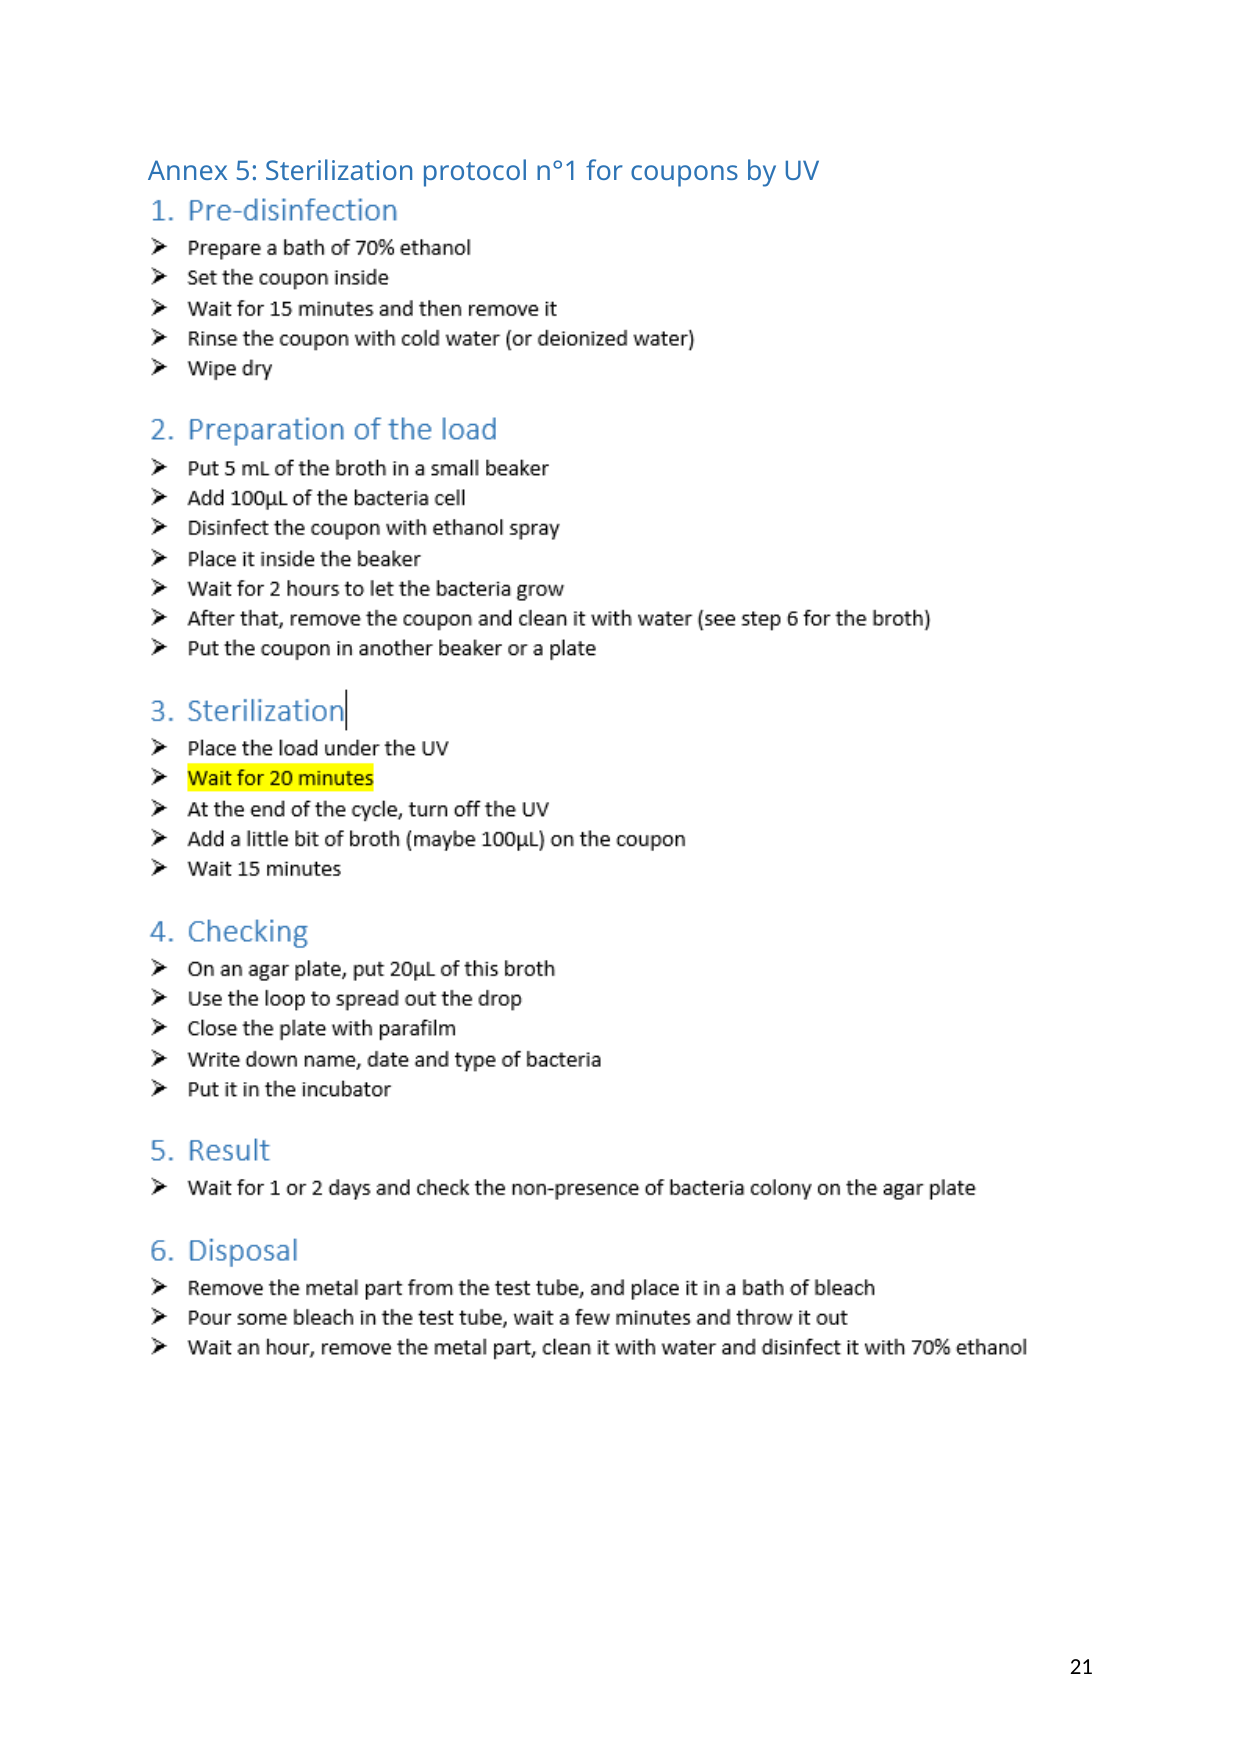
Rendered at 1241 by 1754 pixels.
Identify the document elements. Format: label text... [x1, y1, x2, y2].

subtitle Annex 5: Sterilization protocol n°1 for coupons by UV [148, 152, 1093, 189]
picture [147, 191, 1053, 1386]
